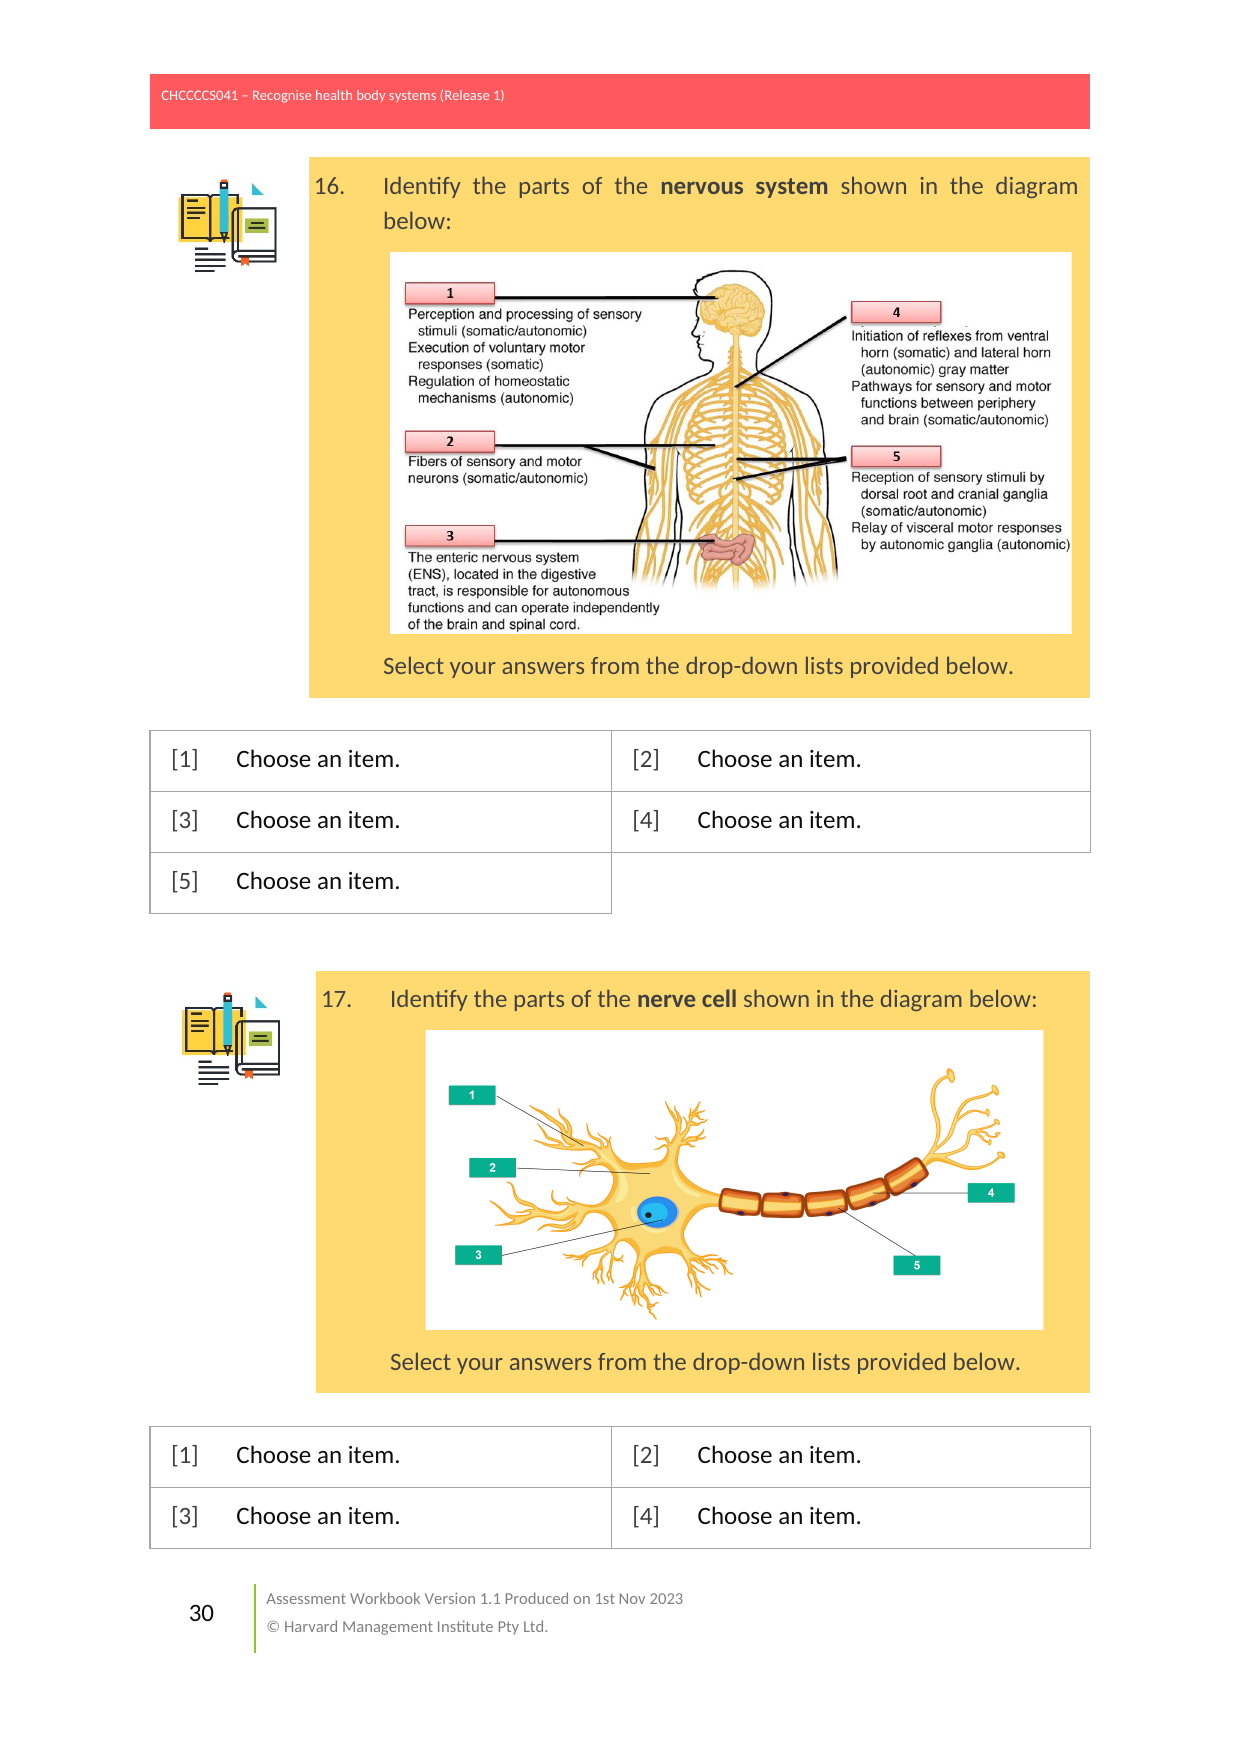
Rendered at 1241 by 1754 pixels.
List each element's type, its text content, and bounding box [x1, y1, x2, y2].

table_cell [151, 792, 611, 852]
table_header [151, 1427, 611, 1487]
table_cell [612, 792, 1090, 852]
picture [425, 1030, 1044, 1330]
table_cell Identify the parts of the nervous system shown in the diagram below: Select your answers from the drop-down lists provided below. [309, 157, 1090, 698]
picture [173, 170, 286, 288]
table_header [612, 731, 1090, 791]
table_header [150, 971, 316, 1393]
picture [390, 252, 1072, 634]
table_header Identify the parts of the nerve cell shown in the diagram below: Select your answers from the drop-down lists provided below. [316, 971, 1090, 1393]
table_header [151, 731, 611, 791]
table_cell [151, 853, 611, 912]
table_cell [612, 1488, 1090, 1547]
table_header [612, 1427, 1090, 1487]
picture [177, 983, 289, 1101]
table_cell [150, 157, 309, 698]
table_cell [151, 1488, 611, 1547]
